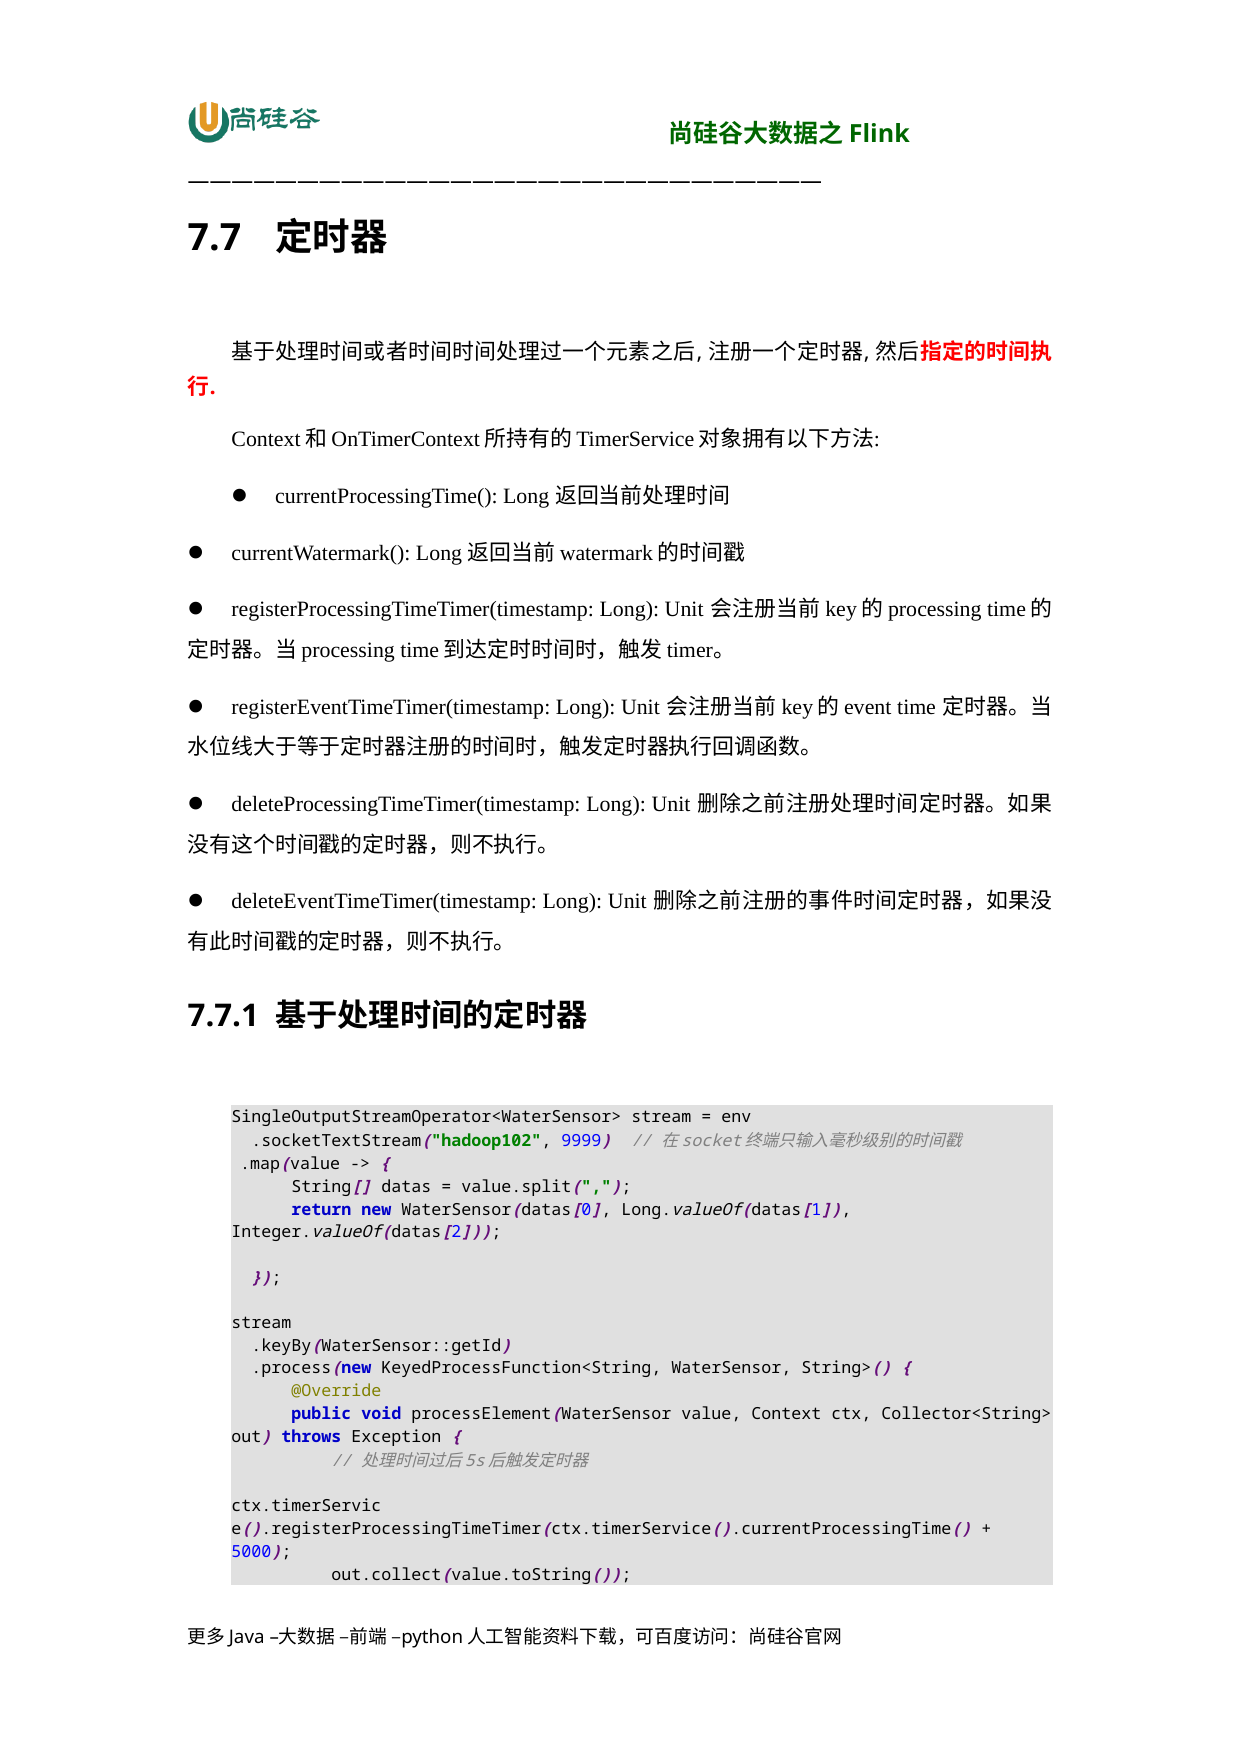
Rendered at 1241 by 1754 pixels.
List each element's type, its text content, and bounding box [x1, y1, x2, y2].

text Context和OnTimerContext所持有的TimerService对象拥有以下方法: [187, 421, 1053, 453]
list deleteProcessingTimeTimer(timestamp: Long): Unit 删除之前注册处理时间定时器。如果没有这个时间戳的定时器，则不执行。 [187, 786, 1053, 859]
subtitle 定时器 [187, 202, 1053, 267]
picture [187, 101, 320, 143]
subtitle 基于处理时间的定时器 [187, 980, 1053, 1045]
list registerEventTimeTimer(timestamp: Long): Unit 会注册当前key的event time 定时器。当水位线大于等于定时器注册的时间时，触发定时器执行回调函数。 [187, 688, 1053, 761]
list currentWatermark(): Long 返回当前watermark的时间戳 [187, 534, 1053, 567]
list registerProcessingTimeTimer(timestamp: Long): Unit 会注册当前key的processing time的定时器。当processing time到达定时时间时，触发timer。 [187, 591, 1053, 664]
list currentProcessingTime(): Long 返回当前处理时间 [231, 478, 1053, 510]
text 基于处理时间或者时间时间处理过一个元素之后, 注册一个定时器, 然后指定的时间执行. [187, 333, 1053, 402]
list deleteEventTimeTimer(timestamp: Long): Unit 删除之前注册的事件时间定时器，如果没有此时间戳的定时器，则不执行。 [187, 883, 1053, 956]
